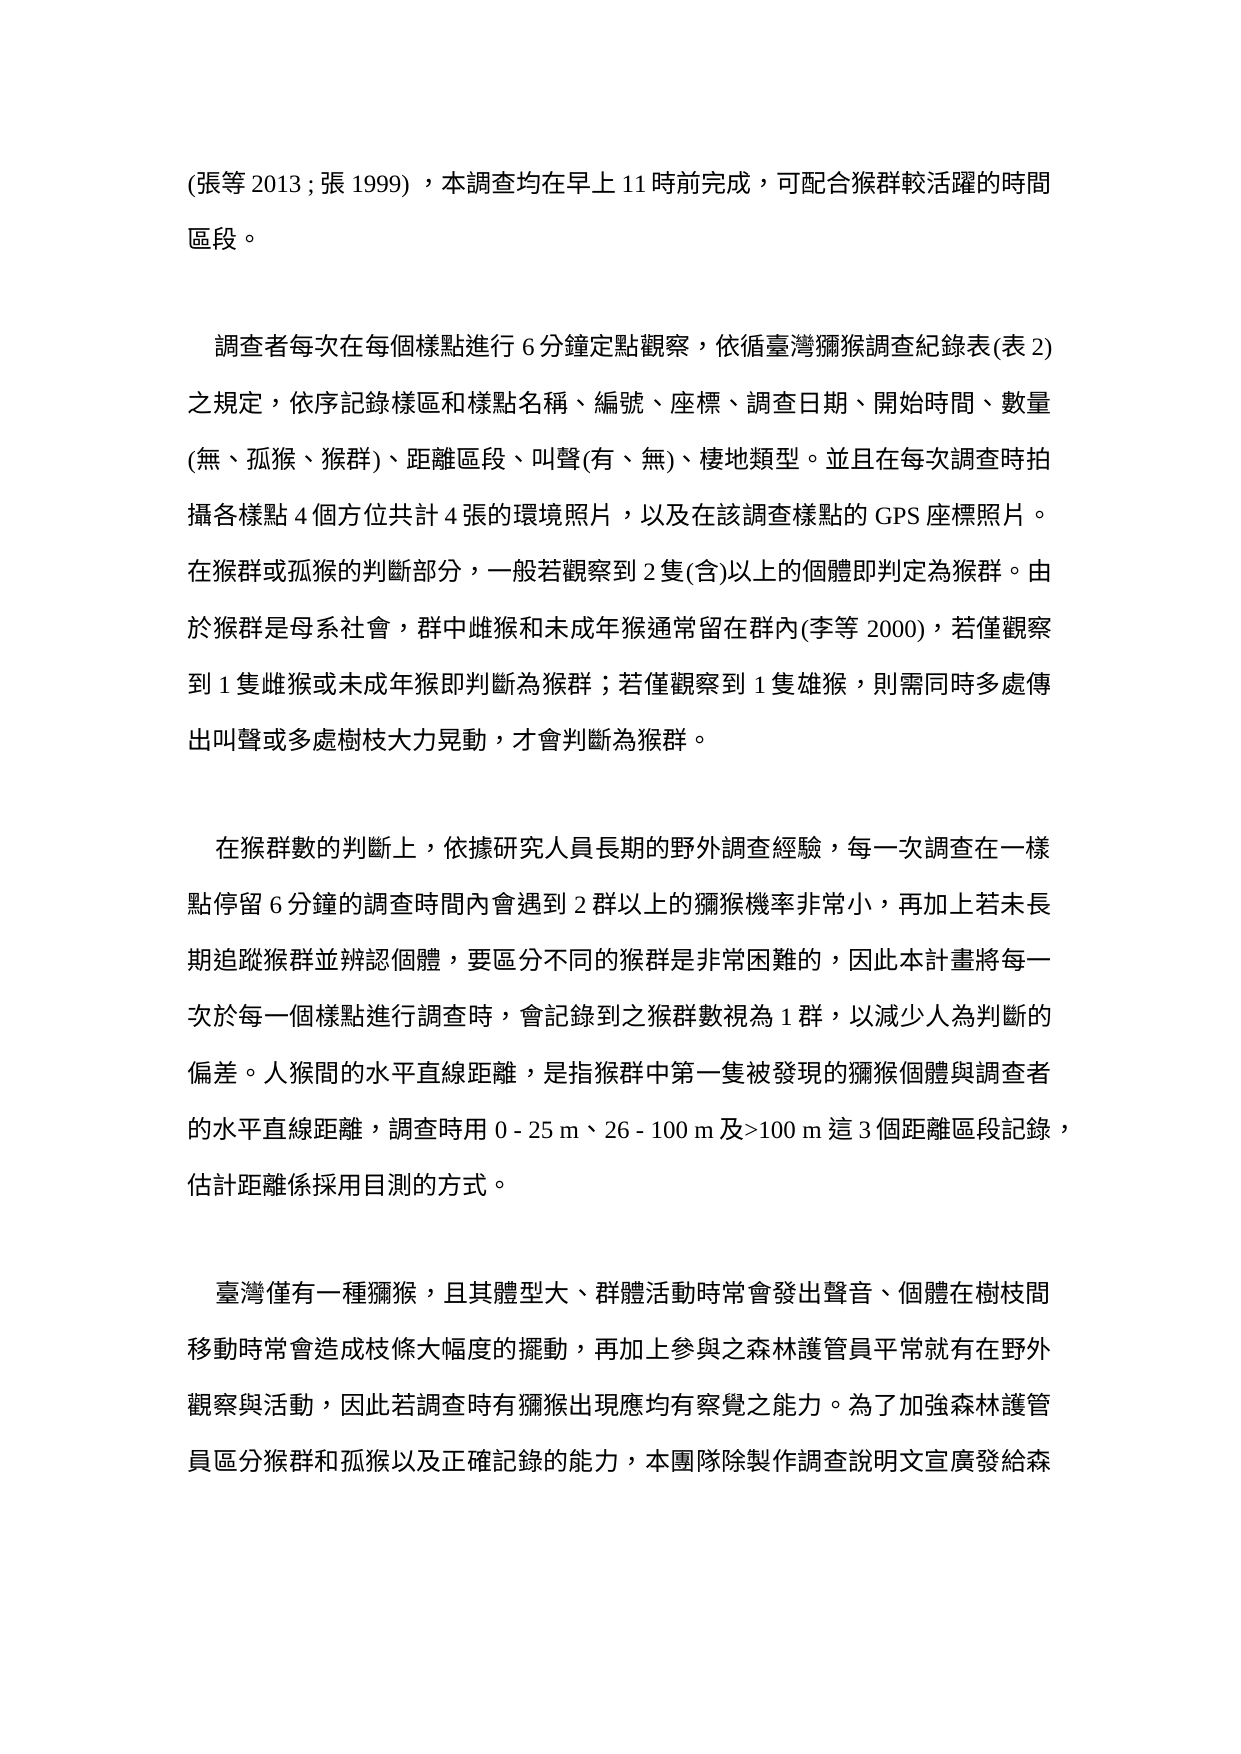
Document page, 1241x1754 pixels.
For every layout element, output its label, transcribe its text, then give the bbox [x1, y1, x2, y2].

text 在猴群數的判斷上，依據研究人員長期的野外調查經驗，每一次調查在一樣點停留6分鐘的調查時間內會遇到2群以上的獼猴機率非常小，再加上若未長期追蹤猴群並辨認個體，要區分不同的猴群是非常困難的，因此本計畫將每一次於每一個樣點進行調查時，會記錄到之猴群數視為1群，以減少人為判斷的偏差。人猴間的水平直線距離，是指猴群中第一隻被發現的獼猴個體與調查者的水平直線距離，調查時用0 - 25 m、26 - 100 m及>100 m 這3個距離區段記錄，估計距離係採用目測的方式。 [187, 827, 1053, 1202]
text 調查者每次在每個樣點進行6分鐘定點觀察，依循臺灣獼猴調查紀錄表(表2)之規定，依序記錄樣區和樣點名稱、編號、座標、調查日期、開始時間、數量(無、孤猴、猴群)、距離區段、叫聲(有、無)、棲地類型。並且在每次調查時拍攝各樣點4個方位共計4張的環境照片，以及在該調查樣點的GPS座標照片。在猴群或孤猴的判斷部分，一般若觀察到2隻(含)以上的個體即判定為猴群。由於猴群是母系社會，群中雌猴和未成年猴通常留在群內(李等 2000)，若僅觀察到1隻雌猴或未成年猴即判斷為猴群；若僅觀察到1隻雄猴，則需同時多處傳出叫聲或多處樹枝大力晃動，才會判斷為猴群。 [187, 326, 1053, 757]
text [187, 162, 1053, 256]
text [187, 1272, 1053, 1479]
